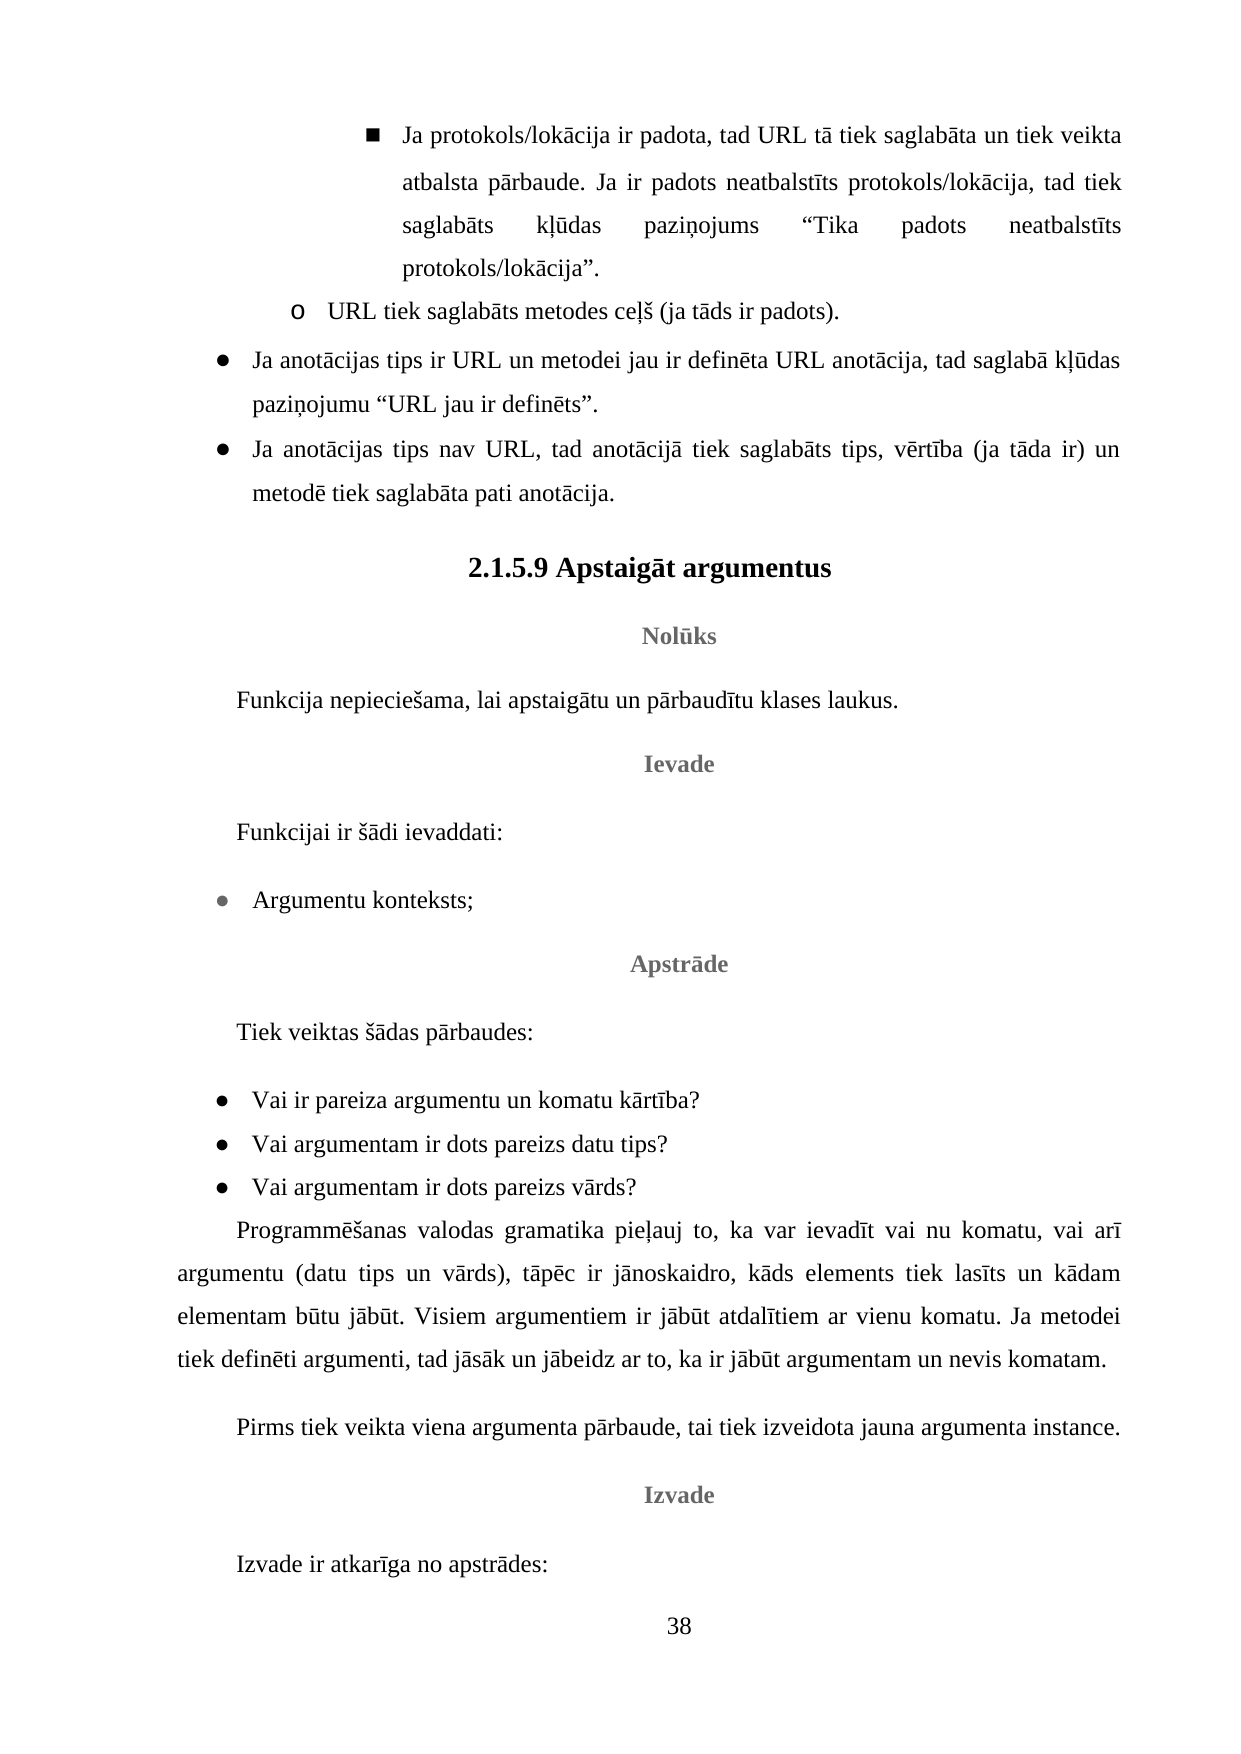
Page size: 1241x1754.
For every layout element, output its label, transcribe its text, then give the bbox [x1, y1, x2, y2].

list Vai argumentam ir dots pareizs vārds? [214, 1172, 1122, 1201]
text Pirms tiek veikta viena argumenta pārbaude, tai tiek izveidota jauna argumenta instance. [177, 1412, 1122, 1441]
list Vai ir pareiza argumentu un komatu kārtība? [214, 1086, 1122, 1114]
list Vai argumentam ir dots pareizs datu tips? [214, 1129, 1122, 1157]
text Funkcijai ir šādi ievaddati: [177, 817, 1122, 846]
text Izvade [177, 1481, 1122, 1509]
list Argumentu konteksts; [214, 885, 1122, 914]
text Ievade [177, 749, 1122, 778]
text Funkcija nepieciešama, lai apstaigātu un pārbaudītu klases laukus. [177, 685, 1122, 714]
text Nolūks [177, 621, 1122, 650]
list Ja protokols/lokācija ir padota, tad URL tā tiek saglabāta un tiek veikta atbalsta pārbaude. Ja ir padots neatbalstīts protokols/lokācija, tad tiek saglabāts kļūdas paziņojums “Tika padots neatbalstīts protokols/lokācija”. [364, 118, 1122, 282]
subtitle 2.1.5.9 Apstaigāt argumentus [177, 550, 1122, 584]
text Apstrāde [177, 949, 1122, 978]
list URL tiek saglabāts metodes ceļš (ja tāds ir padots). [289, 296, 1122, 328]
text Tiek veiktas šādas pārbaudes: [177, 1017, 1122, 1046]
list Ja anotācijas tips nav URL, tad anotācijā tiek saglabāts tips, vērtība (ja tāda ir) un metodē tiek saglabāta pati anotācija. [214, 432, 1122, 507]
list Ja anotācijas tips ir URL un metodei jau ir definēta URL anotācija, tad saglabā kļūdas paziņojumu “URL jau ir definēts”. [214, 344, 1122, 418]
text Izvade ir atkarīga no apstrādes: [177, 1549, 1122, 1577]
text Programmēšanas valodas gramatika pieļauj to, ka var ievadīt vai nu komatu, vai arī argumentu (datu tips un vārds), tāpēc ir jānoskaidro, kāds elements tiek lasīts un kādam elementam būtu jābūt. Visiem argumentiem ir jābūt atdalītiem ar vienu komatu. Ja metodei tiek definēti argumenti, tad jāsāk un jābeidz ar to, ka ir jābūt argumentam un nevis komatam. [177, 1215, 1122, 1373]
